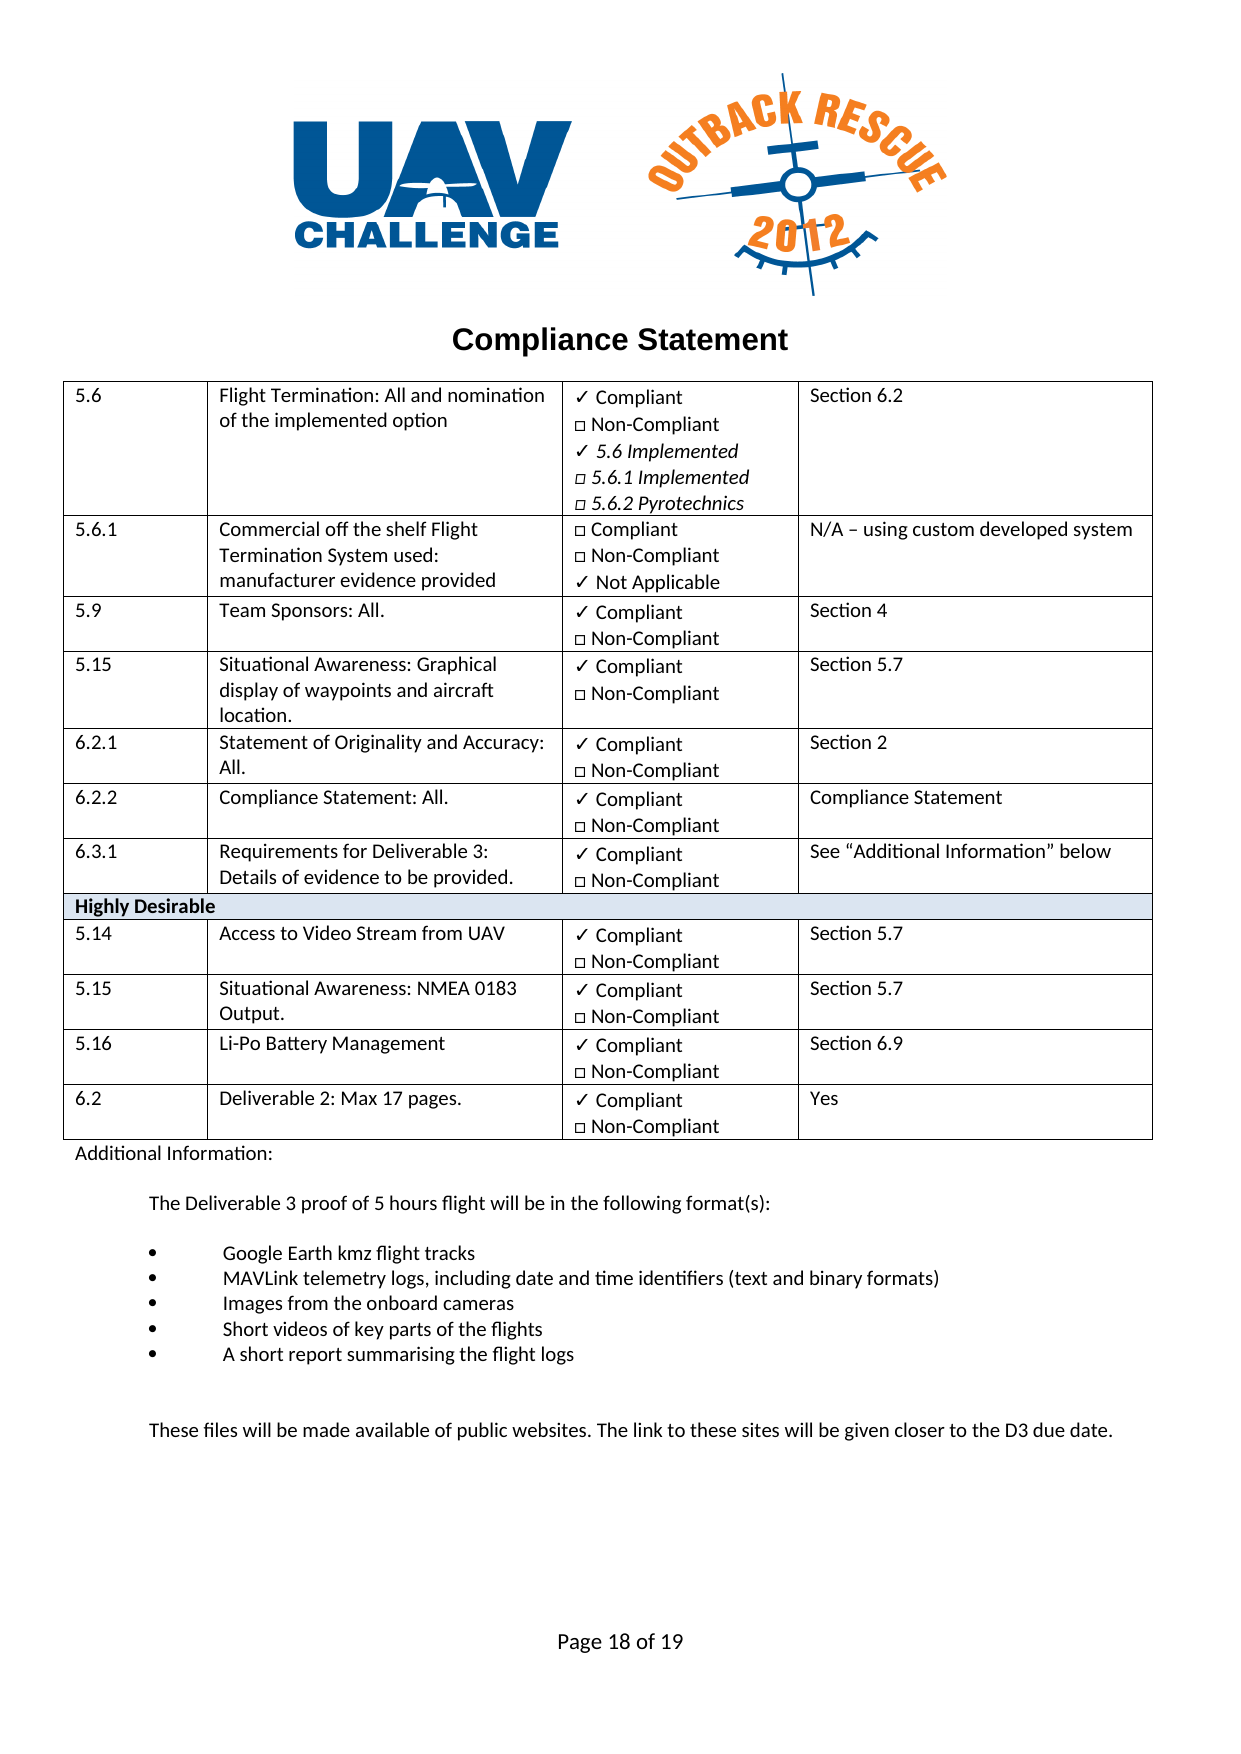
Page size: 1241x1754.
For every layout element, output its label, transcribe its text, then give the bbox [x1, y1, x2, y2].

table_cell 6.3.1 [64, 839, 207, 893]
table_cell 5.15 [64, 975, 207, 1029]
list A short report summarising the flight logs [149, 1341, 1165, 1367]
table_cell Compliance Statement: All. [208, 784, 562, 838]
list Google Earth kmz flight tracks [149, 1240, 1165, 1265]
list Images from the onboard cameras [149, 1291, 1165, 1316]
table_cell Access to Video Stream from UAV [208, 920, 562, 974]
table_cell 5.6.1 [64, 516, 207, 596]
table_cell ✓ Compliant □ Non-Compliant ✓ 5.6 Implemented □ 5.6.1 Implemented □ 5.6.2 Pyrotechnics [563, 382, 798, 515]
table_cell ✓ Compliant □ Non-Compliant [563, 597, 798, 651]
table_cell ✓ Compliant □ Non-Compliant [563, 729, 798, 783]
table_cell Commercial off the shelf Flight Termination System used: manufacturer evidence provided [208, 516, 562, 596]
table_cell 5.9 [64, 597, 207, 651]
table_cell 6.2 [64, 1085, 207, 1139]
text These files will be made available of public websites. The link to these sites will be given closer to the D3 due date. [149, 1417, 1165, 1442]
text Additional Information: [75, 1140, 1165, 1165]
table_cell ✓ Compliant □ Non-Compliant [563, 1085, 798, 1139]
table_cell Requirements for Deliverable 3: Details of evidence to be provided. [208, 839, 562, 893]
table_cell Compliance Statement [799, 784, 1152, 838]
table_cell Situational Awareness: Graphical display of waypoints and aircraft location. [208, 652, 562, 728]
text The Deliverable 3 proof of 5 hours flight will be in the following format(s): [149, 1190, 1165, 1215]
list Short videos of key parts of the flights [149, 1316, 1165, 1341]
table_cell Situational Awareness: NMEA 0183 Output. [208, 975, 562, 1029]
table_cell Section 6.2 [799, 382, 1152, 515]
table_cell Section 5.7 [799, 975, 1152, 1029]
table_cell N/A – using custom developed system [799, 516, 1152, 596]
table_cell 6.2.2 [64, 784, 207, 838]
table_cell ✓ Compliant □ Non-Compliant [563, 1030, 798, 1084]
table_cell Highly Desirable [64, 894, 1152, 919]
table_cell 6.2.1 [64, 729, 207, 783]
table_cell Team Sponsors: All. [208, 597, 562, 651]
table_cell Section 6.9 [799, 1030, 1152, 1084]
table_cell □ Compliant □ Non-Compliant ✓ Not Applicable [563, 516, 798, 596]
table_cell Section 5.7 [799, 920, 1152, 974]
table_cell ✓ Compliant □ Non-Compliant [563, 784, 798, 838]
table_cell See “Additional Information” below [799, 839, 1152, 893]
table_cell 5.14 [64, 920, 207, 974]
table_cell Flight Termination: All and nomination of the implemented option [208, 382, 562, 515]
table_cell Section 4 [799, 597, 1152, 651]
table_cell ✓ Compliant □ Non-Compliant [563, 975, 798, 1029]
table_cell Li-Po Battery Management [208, 1030, 562, 1084]
list MAVLink telemetry logs, including date and time identifiers (text and binary formats) [149, 1265, 1165, 1291]
table_cell ✓ Compliant □ Non-Compliant [563, 920, 798, 974]
table_cell Yes [799, 1085, 1152, 1139]
table_cell Deliverable 2: Max 17 pages. [208, 1085, 562, 1139]
table_cell 5.6 [64, 382, 207, 515]
table_cell Section 2 [799, 729, 1152, 783]
table_cell ✓ Compliant □ Non-Compliant [563, 839, 798, 893]
picture [293, 73, 947, 296]
table_cell ✓ Compliant □ Non-Compliant [563, 652, 798, 728]
table_cell Statement of Originality and Accuracy: All. [208, 729, 562, 783]
table_cell 5.16 [64, 1030, 207, 1084]
table_cell Section 5.7 [799, 652, 1152, 728]
table_cell 5.15 [64, 652, 207, 728]
